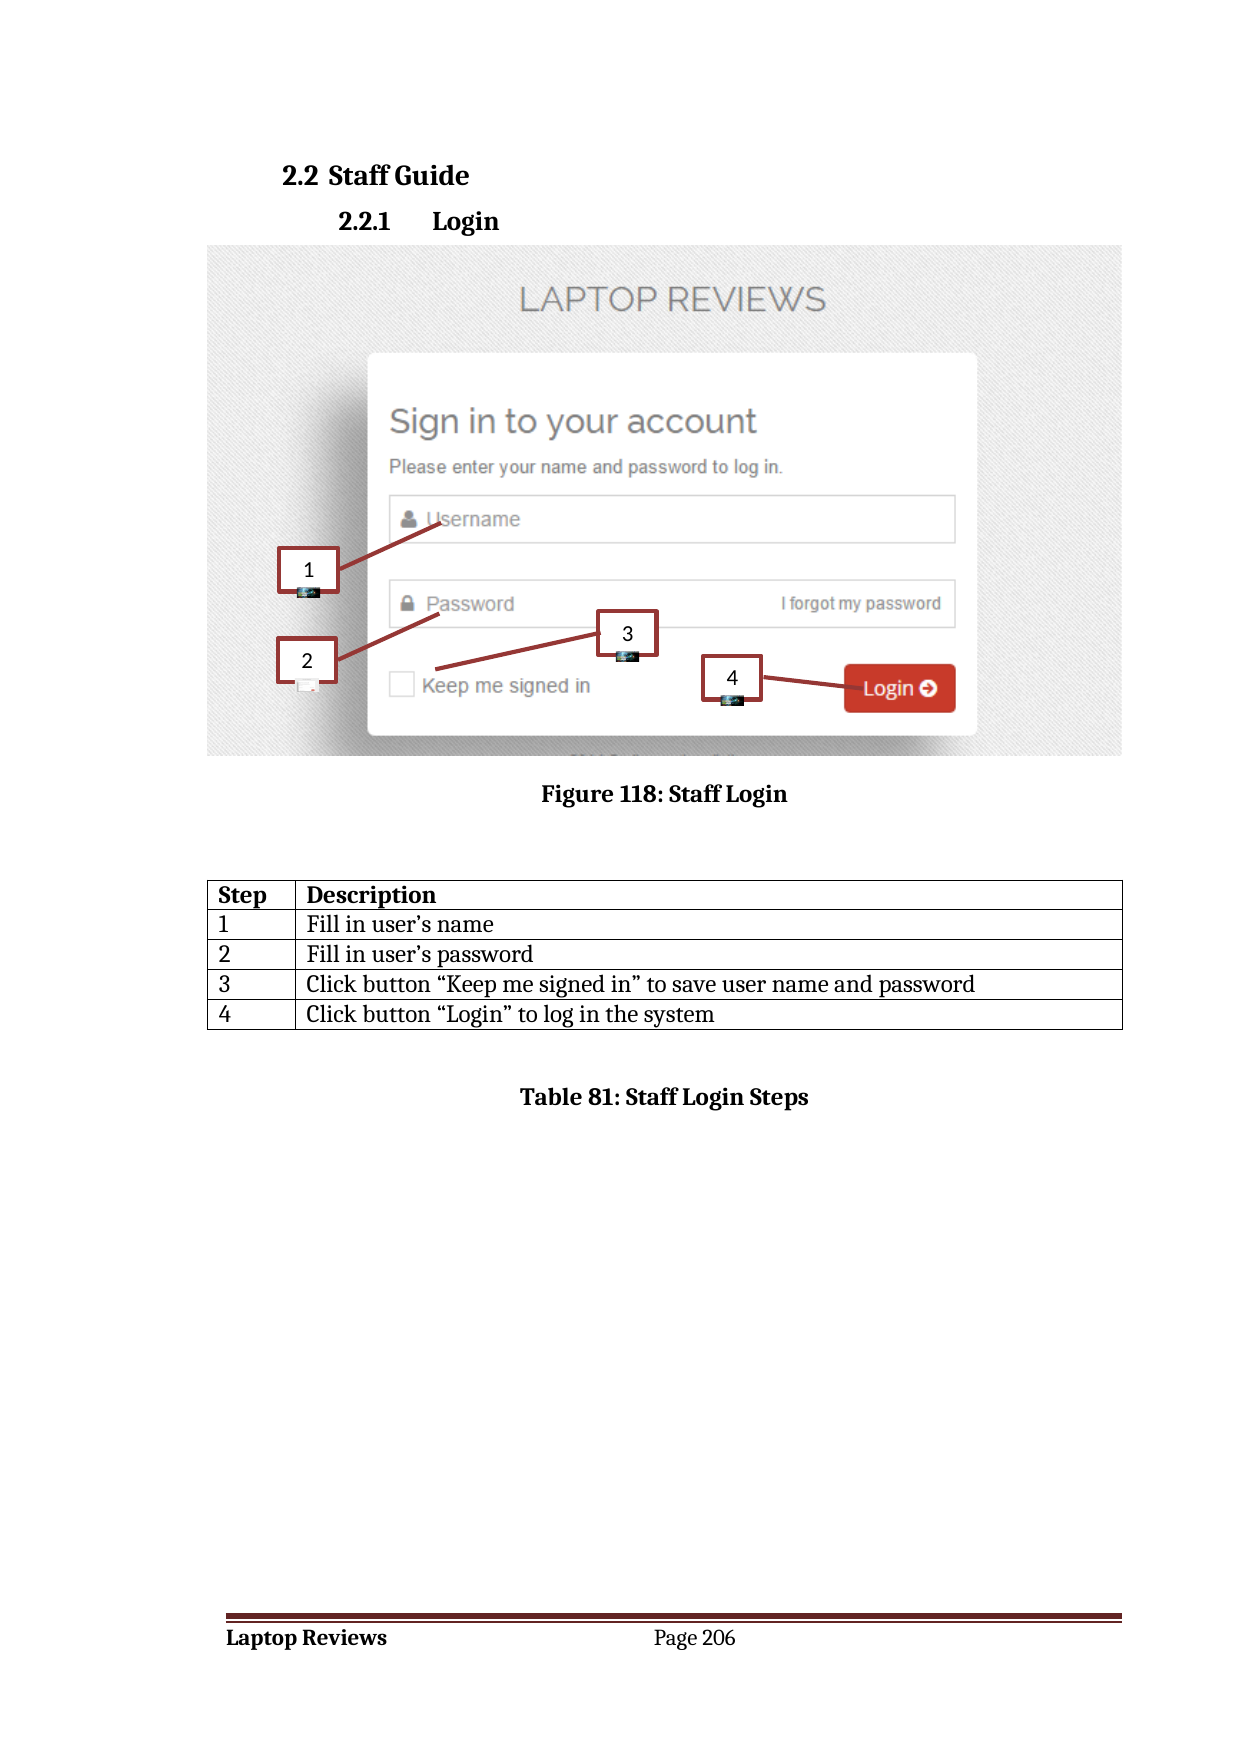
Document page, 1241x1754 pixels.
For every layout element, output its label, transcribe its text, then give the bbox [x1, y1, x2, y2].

subtitle Login [338, 206, 1122, 237]
picture [207, 245, 1122, 756]
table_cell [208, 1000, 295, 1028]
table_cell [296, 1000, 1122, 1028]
subtitle Staff Guide [282, 159, 1122, 193]
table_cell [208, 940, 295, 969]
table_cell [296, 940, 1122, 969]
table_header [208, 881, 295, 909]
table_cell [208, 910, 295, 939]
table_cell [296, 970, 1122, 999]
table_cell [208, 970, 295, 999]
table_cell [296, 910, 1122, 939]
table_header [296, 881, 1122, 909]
text Figure 118: Staff Login [207, 780, 1122, 809]
text Table 81: Staff Login Steps [207, 1082, 1122, 1111]
